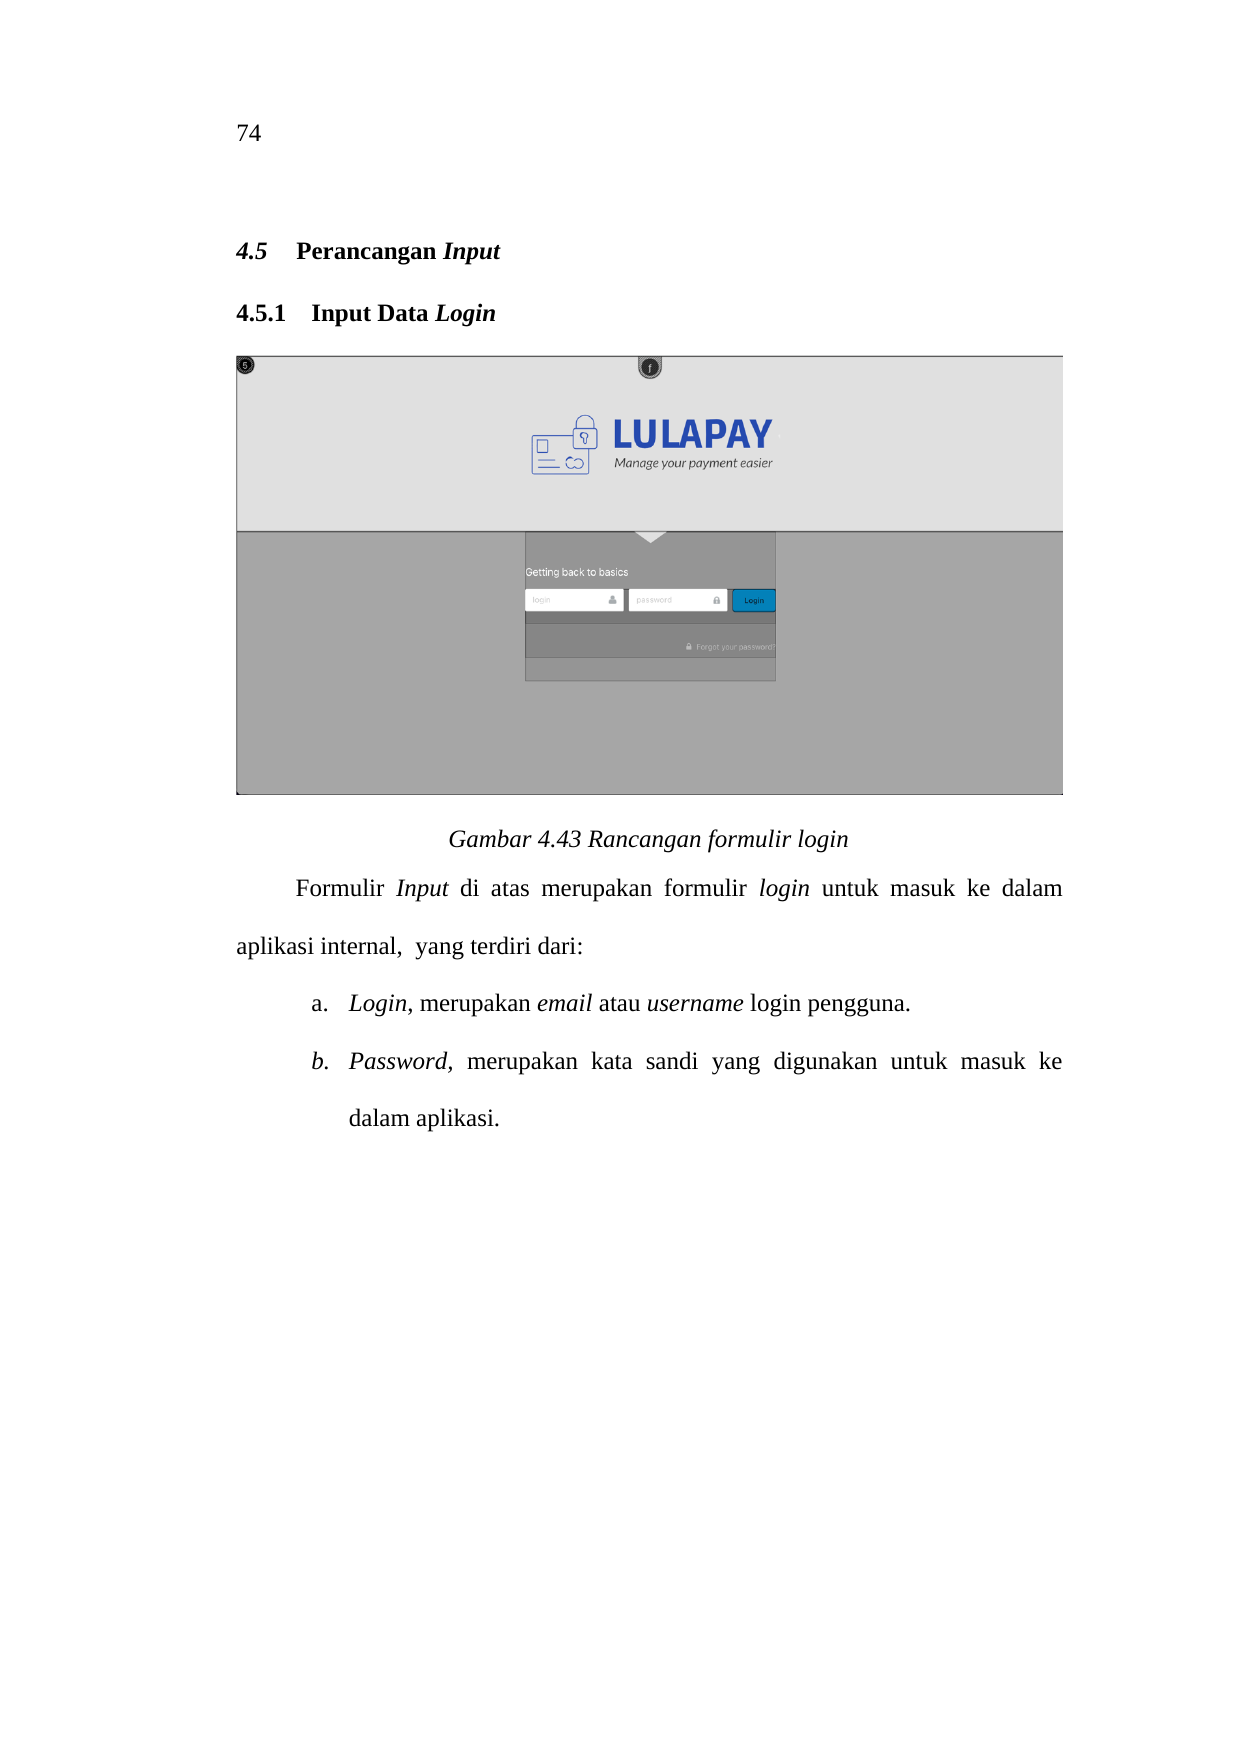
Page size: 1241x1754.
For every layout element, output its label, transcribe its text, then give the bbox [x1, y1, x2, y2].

list Password, merupakan kata sandi yang digunakan untuk masuk ke dalam aplikasi. [311, 1046, 1063, 1132]
list Login, merupakan email atau username login pengguna. [311, 988, 1063, 1017]
subtitle Input Data Login [236, 298, 1063, 327]
picture [236, 355, 1063, 795]
subtitle Perancangan Input [236, 236, 1063, 265]
text Formulir Input di atas merupakan formulir login untuk masuk ke dalam aplikasi internal, yang terdiri dari: [236, 873, 1063, 959]
